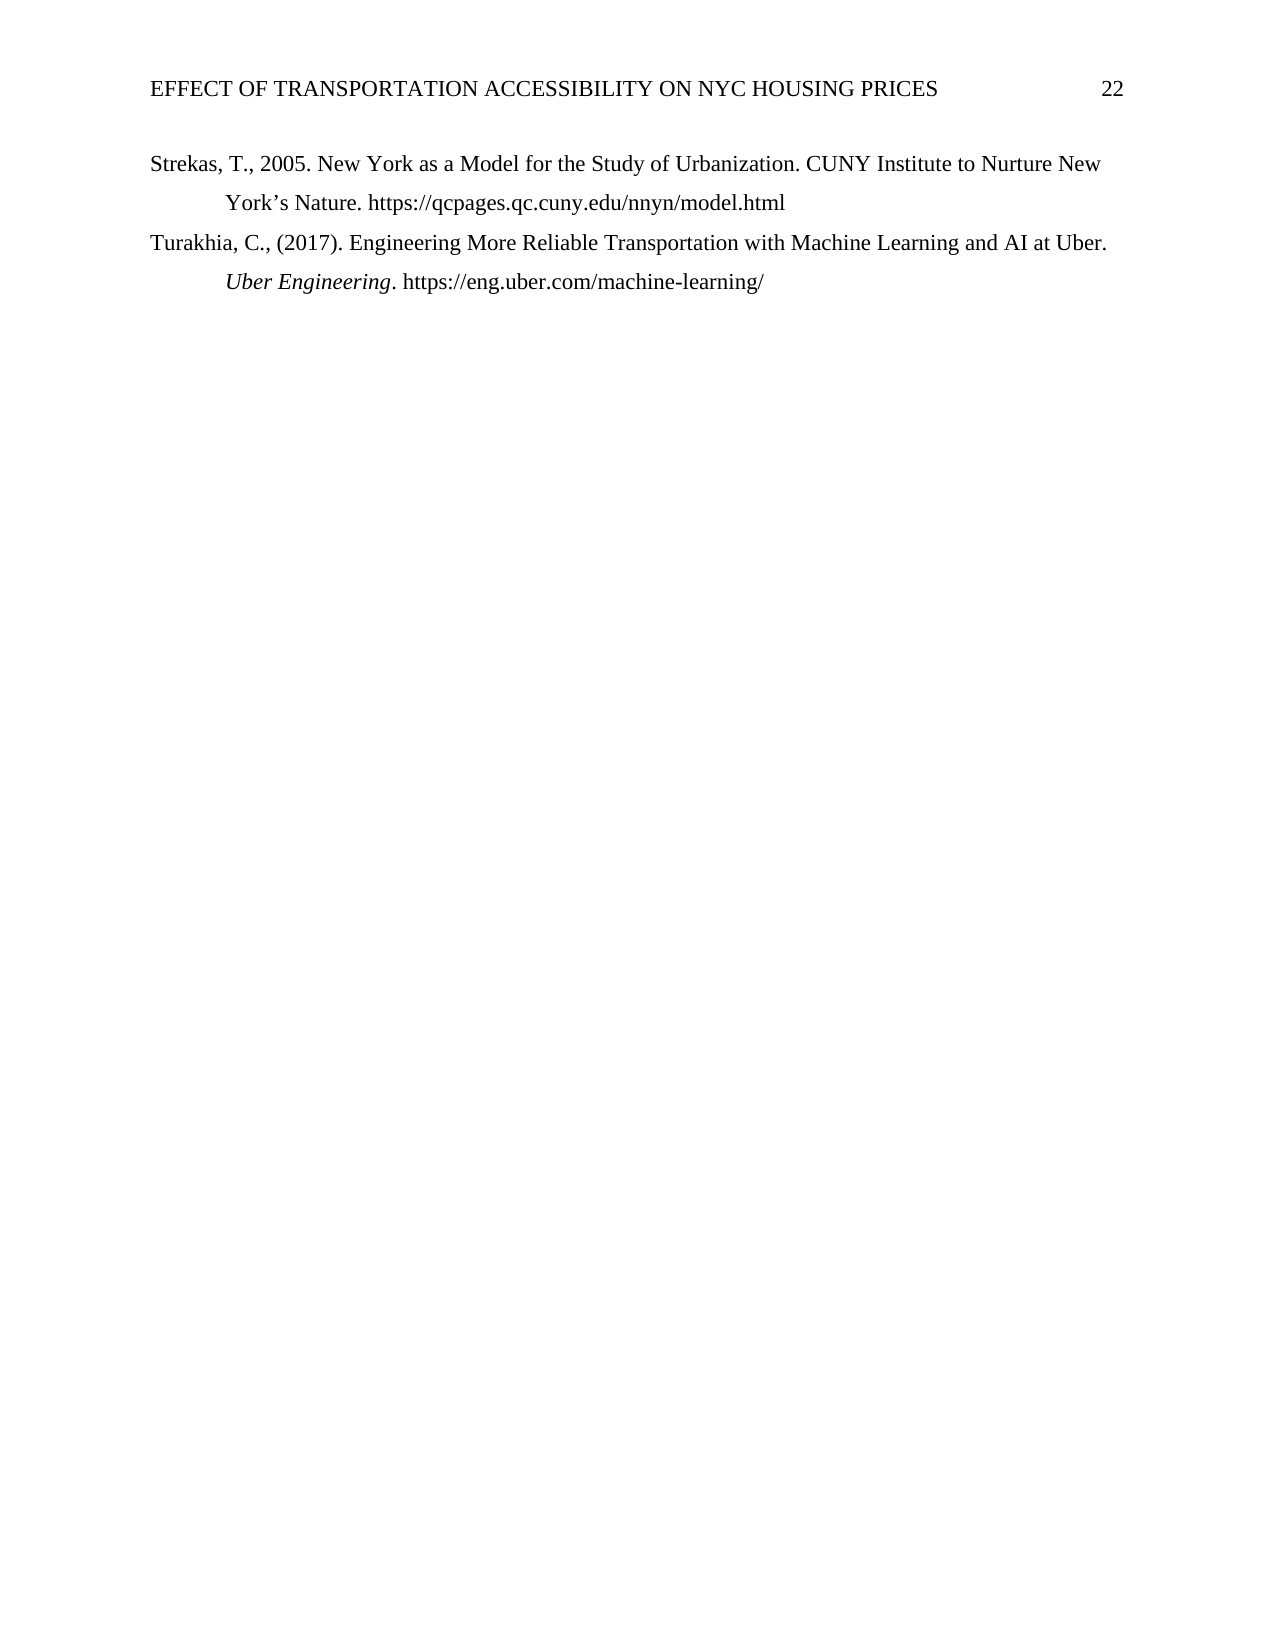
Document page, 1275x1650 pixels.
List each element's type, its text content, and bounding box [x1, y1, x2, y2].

text Strekas, T., 2005. New York as a Model for the Study of Urbanization. CUNY Institute to Nurture New York’s Nature. https://qcpages.qc.cuny.edu/nnyn/model.html [150, 150, 1125, 216]
text Turakhia, C., (2017). Engineering More Reliable Transportation with Machine Learning and AI at Uber. Uber Engineering. https://eng.uber.com/machine-learning/ [150, 229, 1125, 295]
